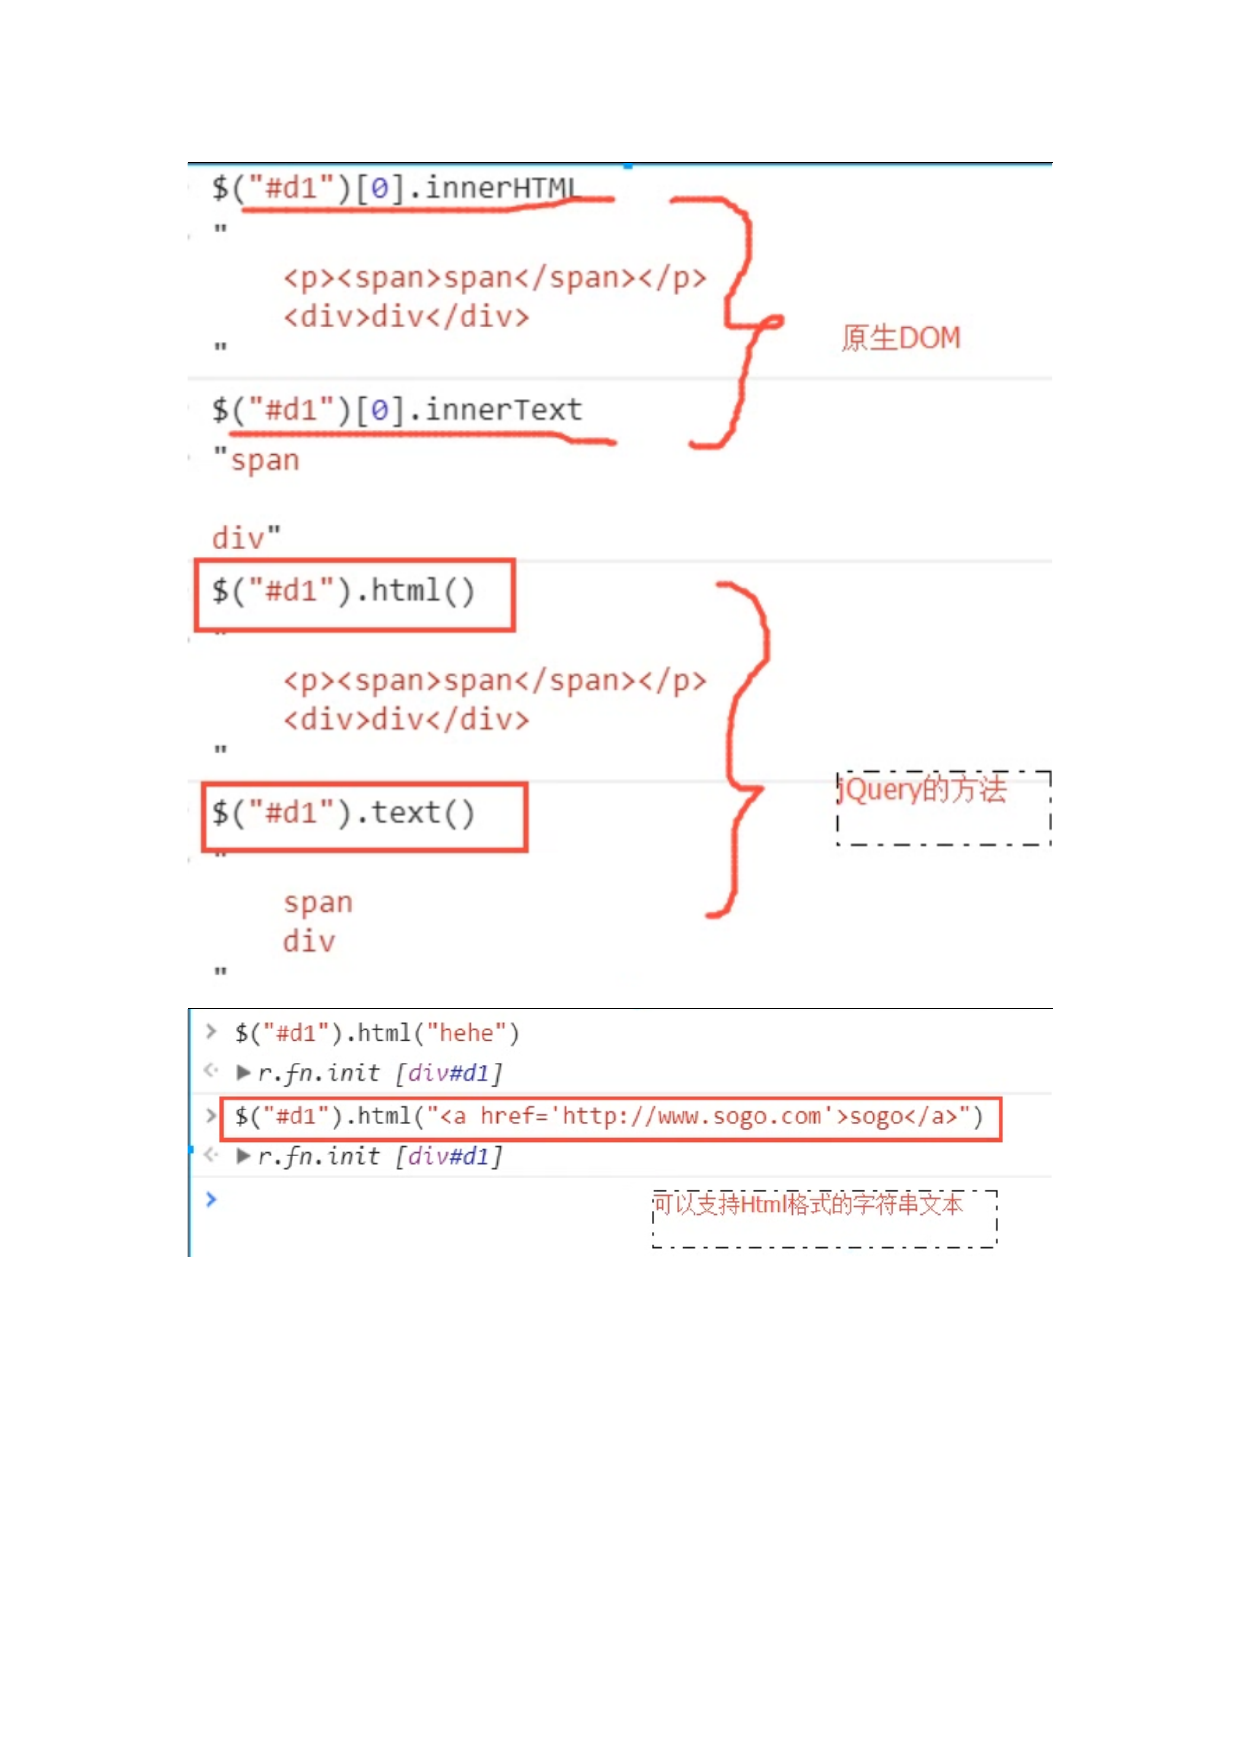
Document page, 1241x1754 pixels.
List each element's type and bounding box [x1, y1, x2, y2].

picture [187, 1009, 1052, 1257]
picture [187, 163, 1053, 987]
